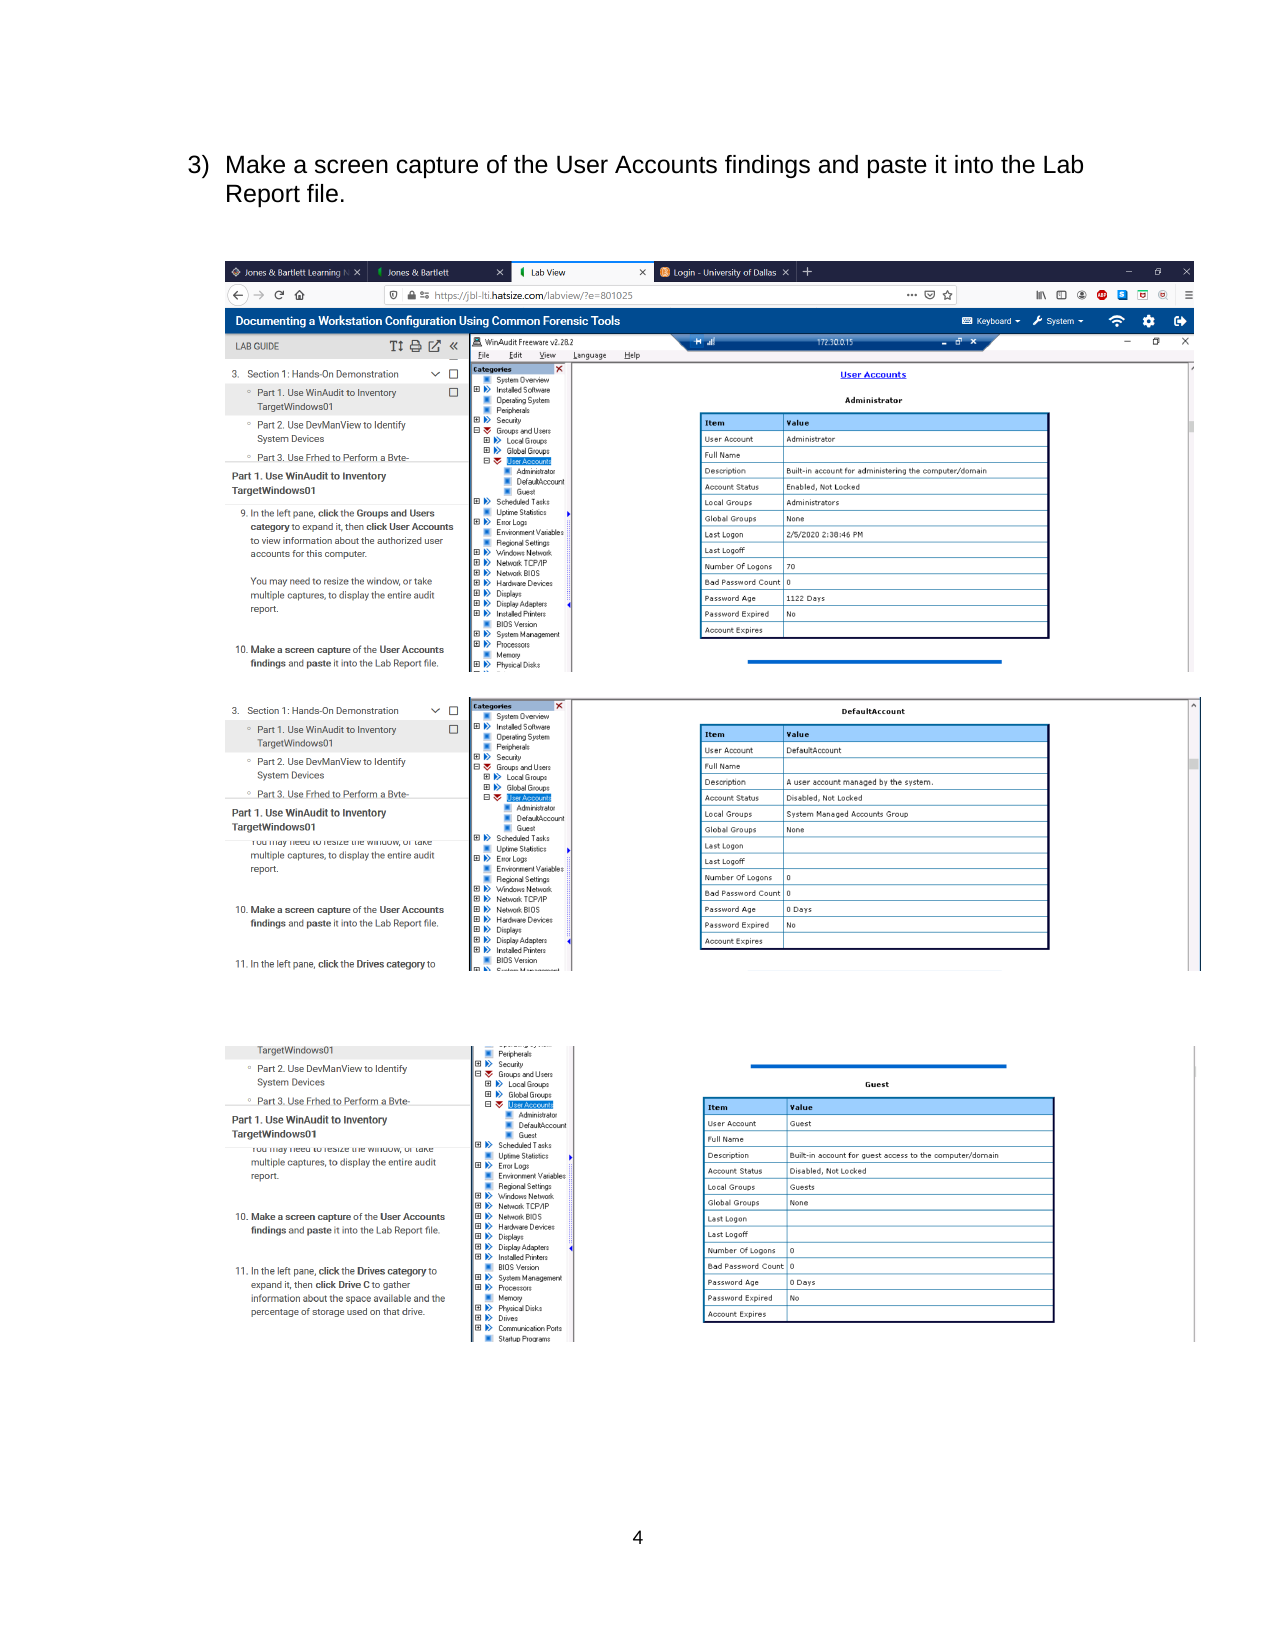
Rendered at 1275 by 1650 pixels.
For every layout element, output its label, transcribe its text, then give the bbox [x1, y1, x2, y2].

picture [225, 697, 1201, 971]
list Make a screen capture of the User Accounts findings and paste it into the Lab Report file. [187, 150, 1125, 207]
picture [225, 1046, 1197, 1342]
picture [225, 261, 1194, 672]
